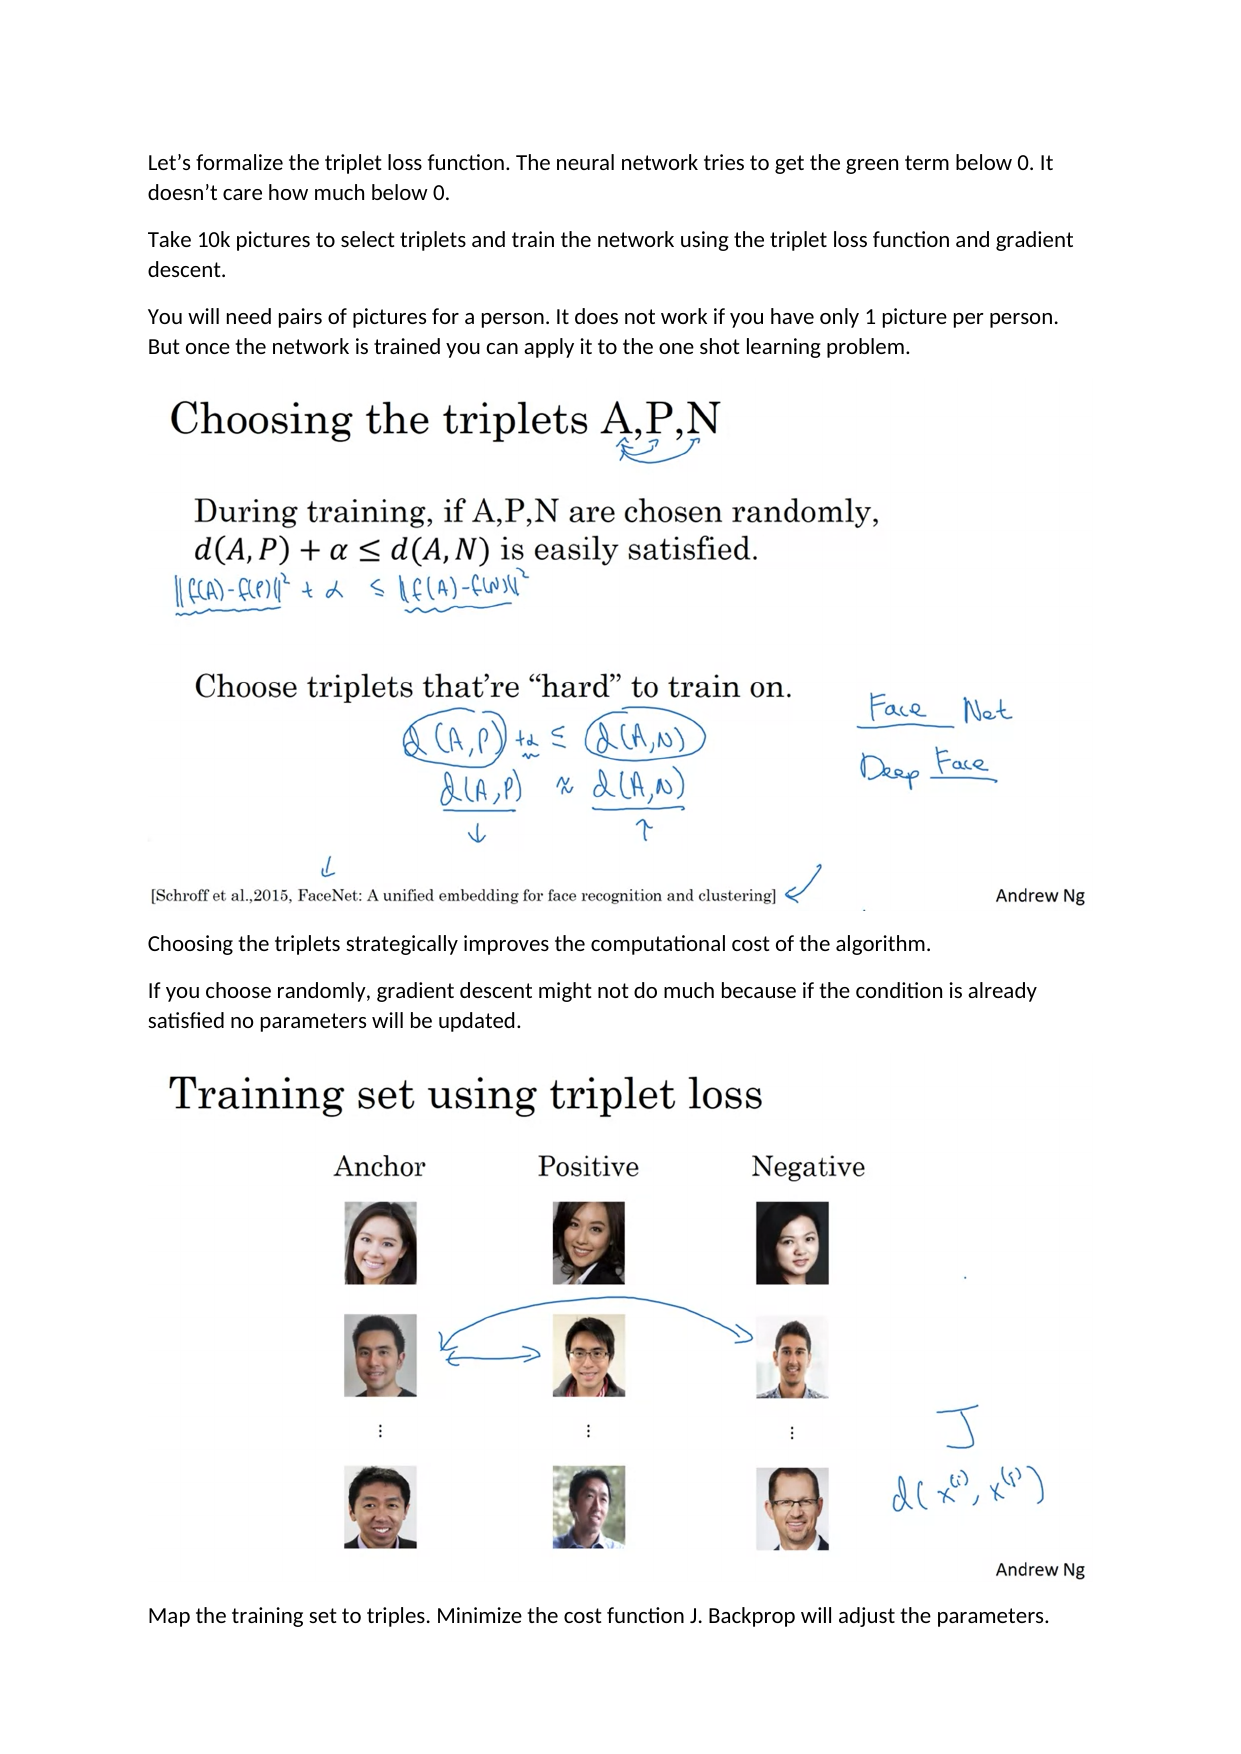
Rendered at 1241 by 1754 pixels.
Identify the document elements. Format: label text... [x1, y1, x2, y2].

text Choosing the triplets strategically improves the computational cost of the algorithm. [148, 929, 1093, 957]
text You will need pairs of pictures for a person. It does not work if you have only 1 picture per person. But once the network is trained you can apply it to the one shot learning problem. [148, 302, 1093, 360]
picture [147, 1053, 1093, 1582]
text Take 10k pictures to select triplets and train the network using the triplet loss function and gradient descent. [148, 225, 1093, 283]
text Let’s formalize the triplet loss function. The neural network tries to get the green term below 0. It doesn’t care how much below 0. [148, 148, 1093, 206]
picture [147, 378, 1093, 911]
text Map the training set to triples. Minimize the cost function J. Backprop will adjust the parameters. [148, 1601, 1093, 1629]
text If you choose randomly, gradient descent might not do much because if the condition is already satisfied no parameters will be updated. [148, 976, 1093, 1034]
